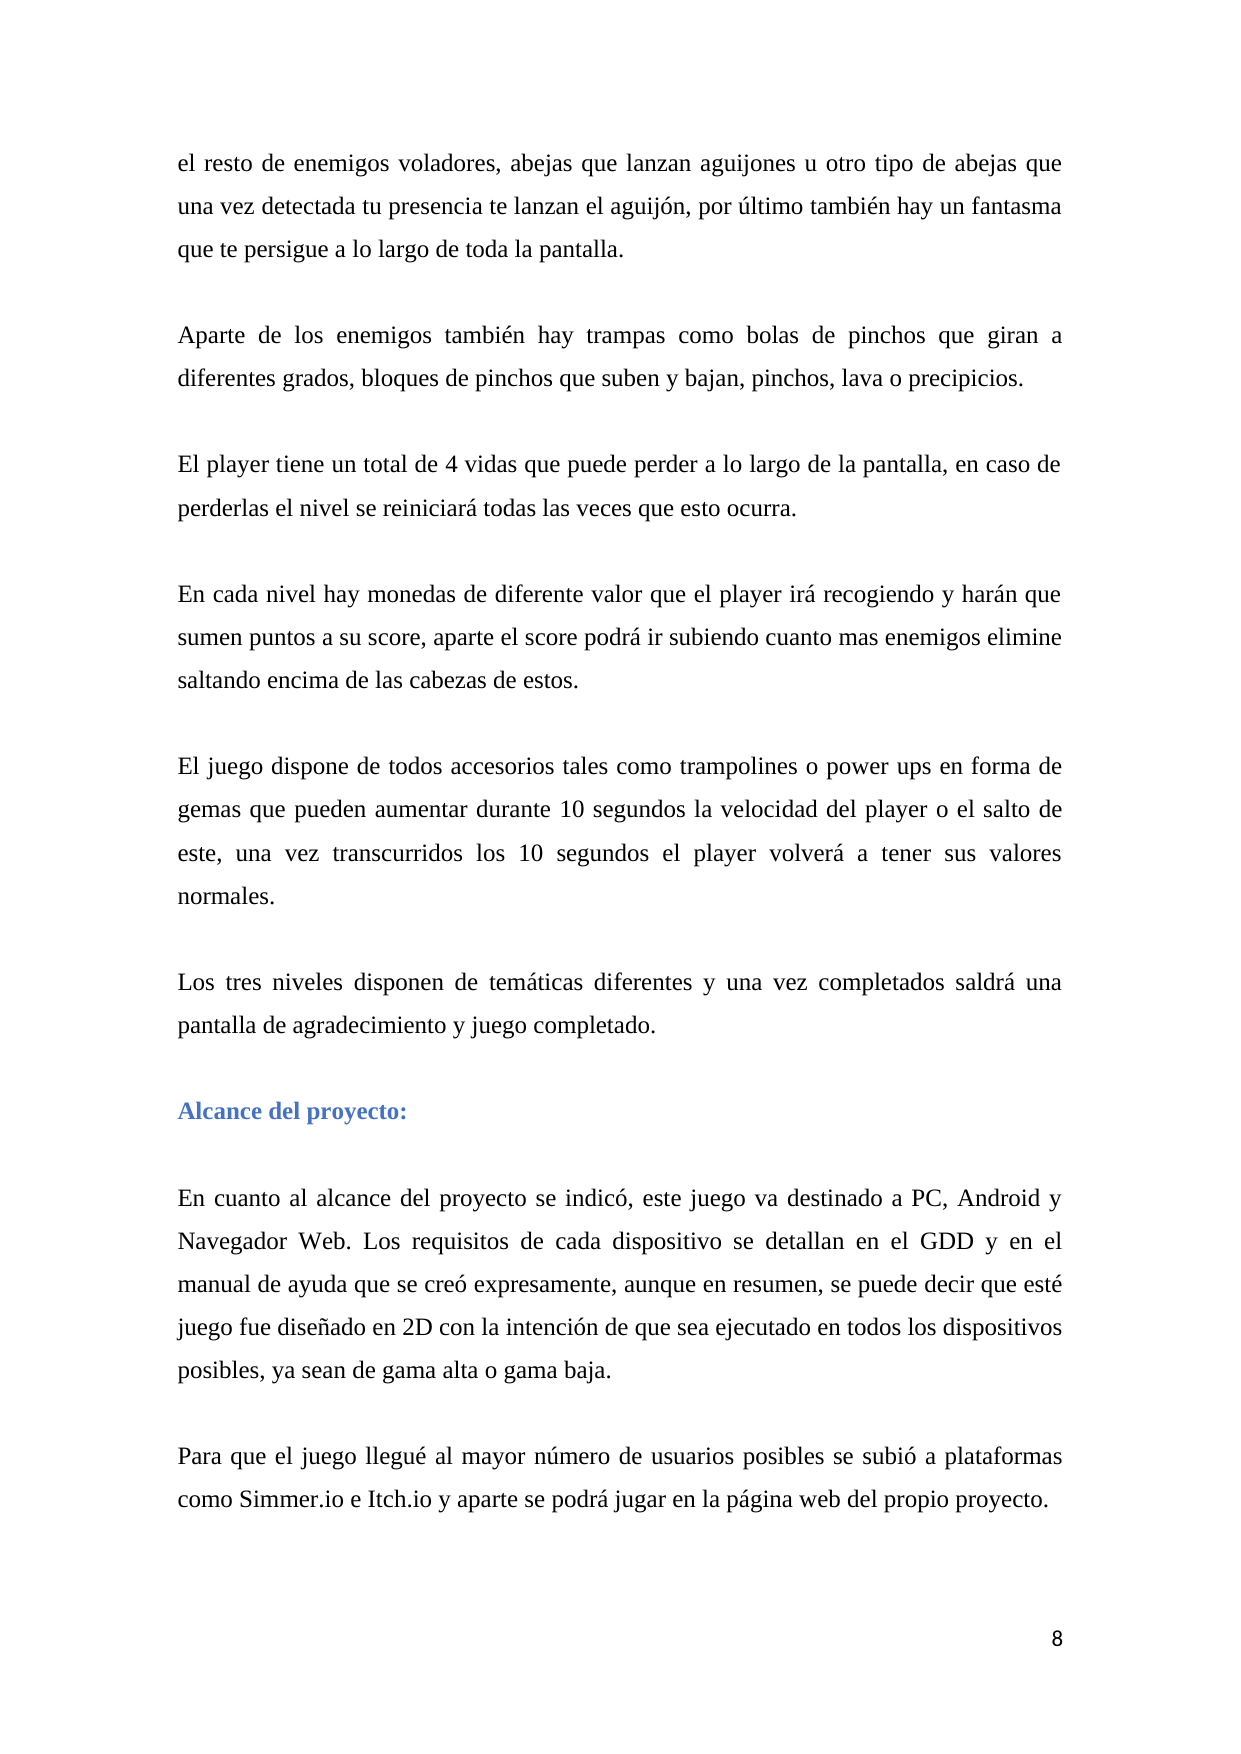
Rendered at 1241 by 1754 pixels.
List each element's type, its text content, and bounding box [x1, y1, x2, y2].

text Aparte de los enemigos también hay trampas como bolas de pinchos que giran a diferentes grados, bloques de pinchos que suben y bajan, pinchos, lava o precipicios. [177, 320, 1063, 392]
text El juego dispone de todos accesorios tales como trampolines o power ups en forma de gemas que pueden aumentar durante 10 segundos la velocidad del player o el salto de este, una vez transcurridos los 10 segundos el player volverá a tener sus valores normales. [177, 751, 1063, 909]
text En cada nivel hay monedas de diferente valor que el player irá recogiendo y harán que sumen puntos a su score, aparte el score podrá ir subiendo cuanto mas enemigos elimine saltando encima de las cabezas de estos. [177, 579, 1063, 694]
text Alcance del proyecto: [177, 1096, 1063, 1125]
text El player tiene un total de 4 vidas que puede perder a lo largo de la pantalla, en caso de perderlas el nivel se reiniciará todas las veces que esto ocurra. [177, 449, 1063, 521]
text En cuanto al alcance del proyecto se indicó, este juego va destinado a PC, Android y Navegador Web. Los requisitos de cada dispositivo se detallan en el GDD y en el manual de ayuda que se creó expresamente, aunque en resumen, se puede decir que esté juego fue diseñado en 2D con la intención de que sea ejecutado en todos los dispositivos posibles, ya sean de gama alta o gama baja. [177, 1183, 1063, 1384]
text Para que el juego llegué al mayor número de usuarios posibles se subió a plataformas como Simmer.io e Itch.io y aparte se podrá jugar en la página web del propio proyecto. [177, 1441, 1063, 1513]
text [177, 148, 1063, 263]
text Los tres niveles disponen de temáticas diferentes y una vez completados saldrá una pantalla de agradecimiento y juego completado. [177, 967, 1063, 1039]
